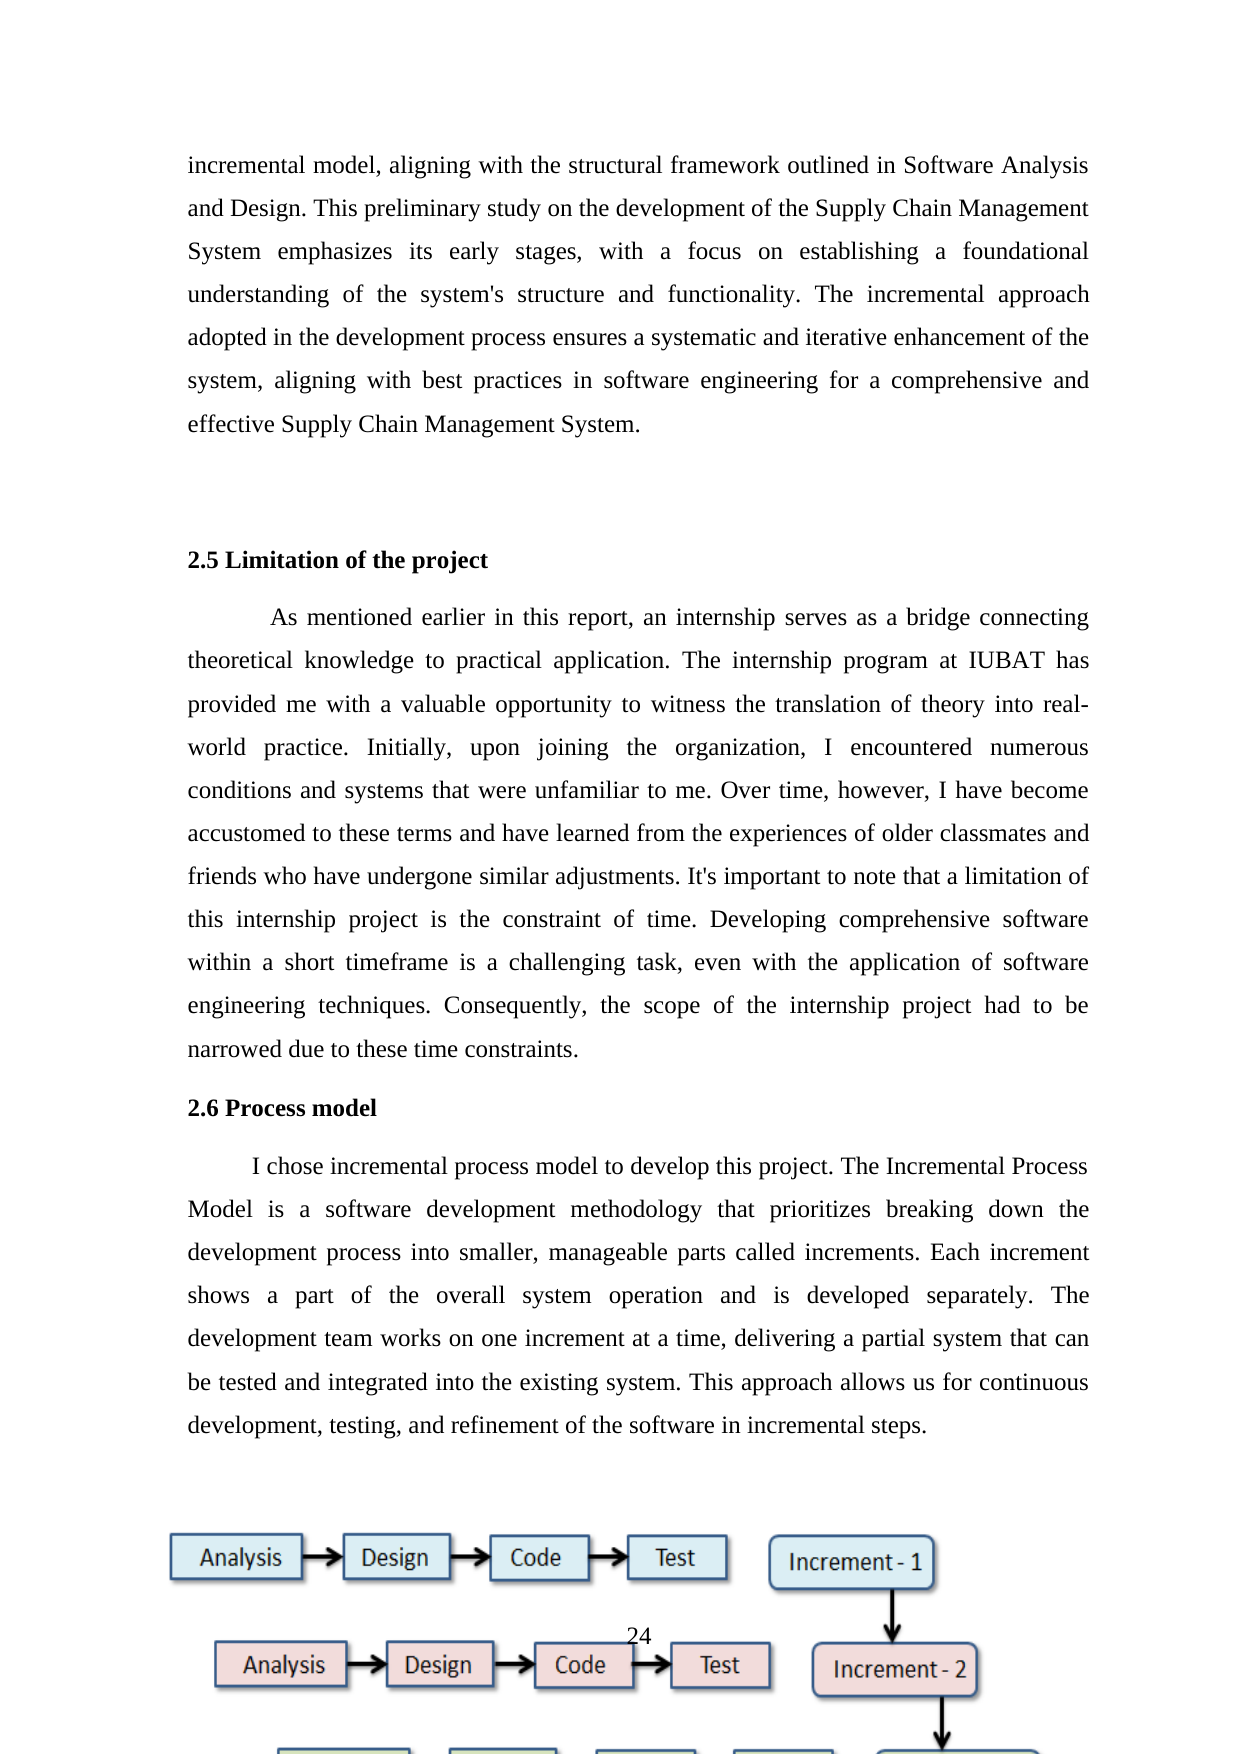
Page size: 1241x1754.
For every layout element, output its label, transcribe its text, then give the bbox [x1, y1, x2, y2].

subtitle 2.5 Limitation of the project [187, 545, 1090, 574]
picture [158, 1516, 1062, 1754]
text I chose incremental process model to develop this project. The Incremental Process Model is a software development methodology that prioritizes breaking down the development process into smaller, manageable parts called increments. Each increment shows a part of the overall system operation and is developed separately. The development team works on one increment at a time, delivering a partial system that can be tested and integrated into the existing system. This approach allows us for continuous development, testing, and refinement of the software in incremental steps. [187, 1151, 1090, 1438]
text As mentioned earlier in this report, an internship serves as a bridge connecting theoretical knowledge to practical application. The internship program at IUBAT has provided me with a valuable opportunity to witness the translation of theory into real-world practice. Initially, upon joining the organization, I encountered numerous conditions and systems that were unfamiliar to me. Over time, however, I have become accustomed to these terms and have learned from the experiences of older classmates and friends who have undergone similar adjustments. It's important to note that a limitation of this internship project is the constraint of time. Developing comprehensive software within a short timeframe is a challenging task, even with the application of software engineering techniques. Consequently, the scope of the internship project had to be narrowed due to these time constraints. [187, 602, 1090, 1062]
subtitle 2.6 Process model [187, 1093, 1090, 1122]
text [187, 150, 1090, 437]
